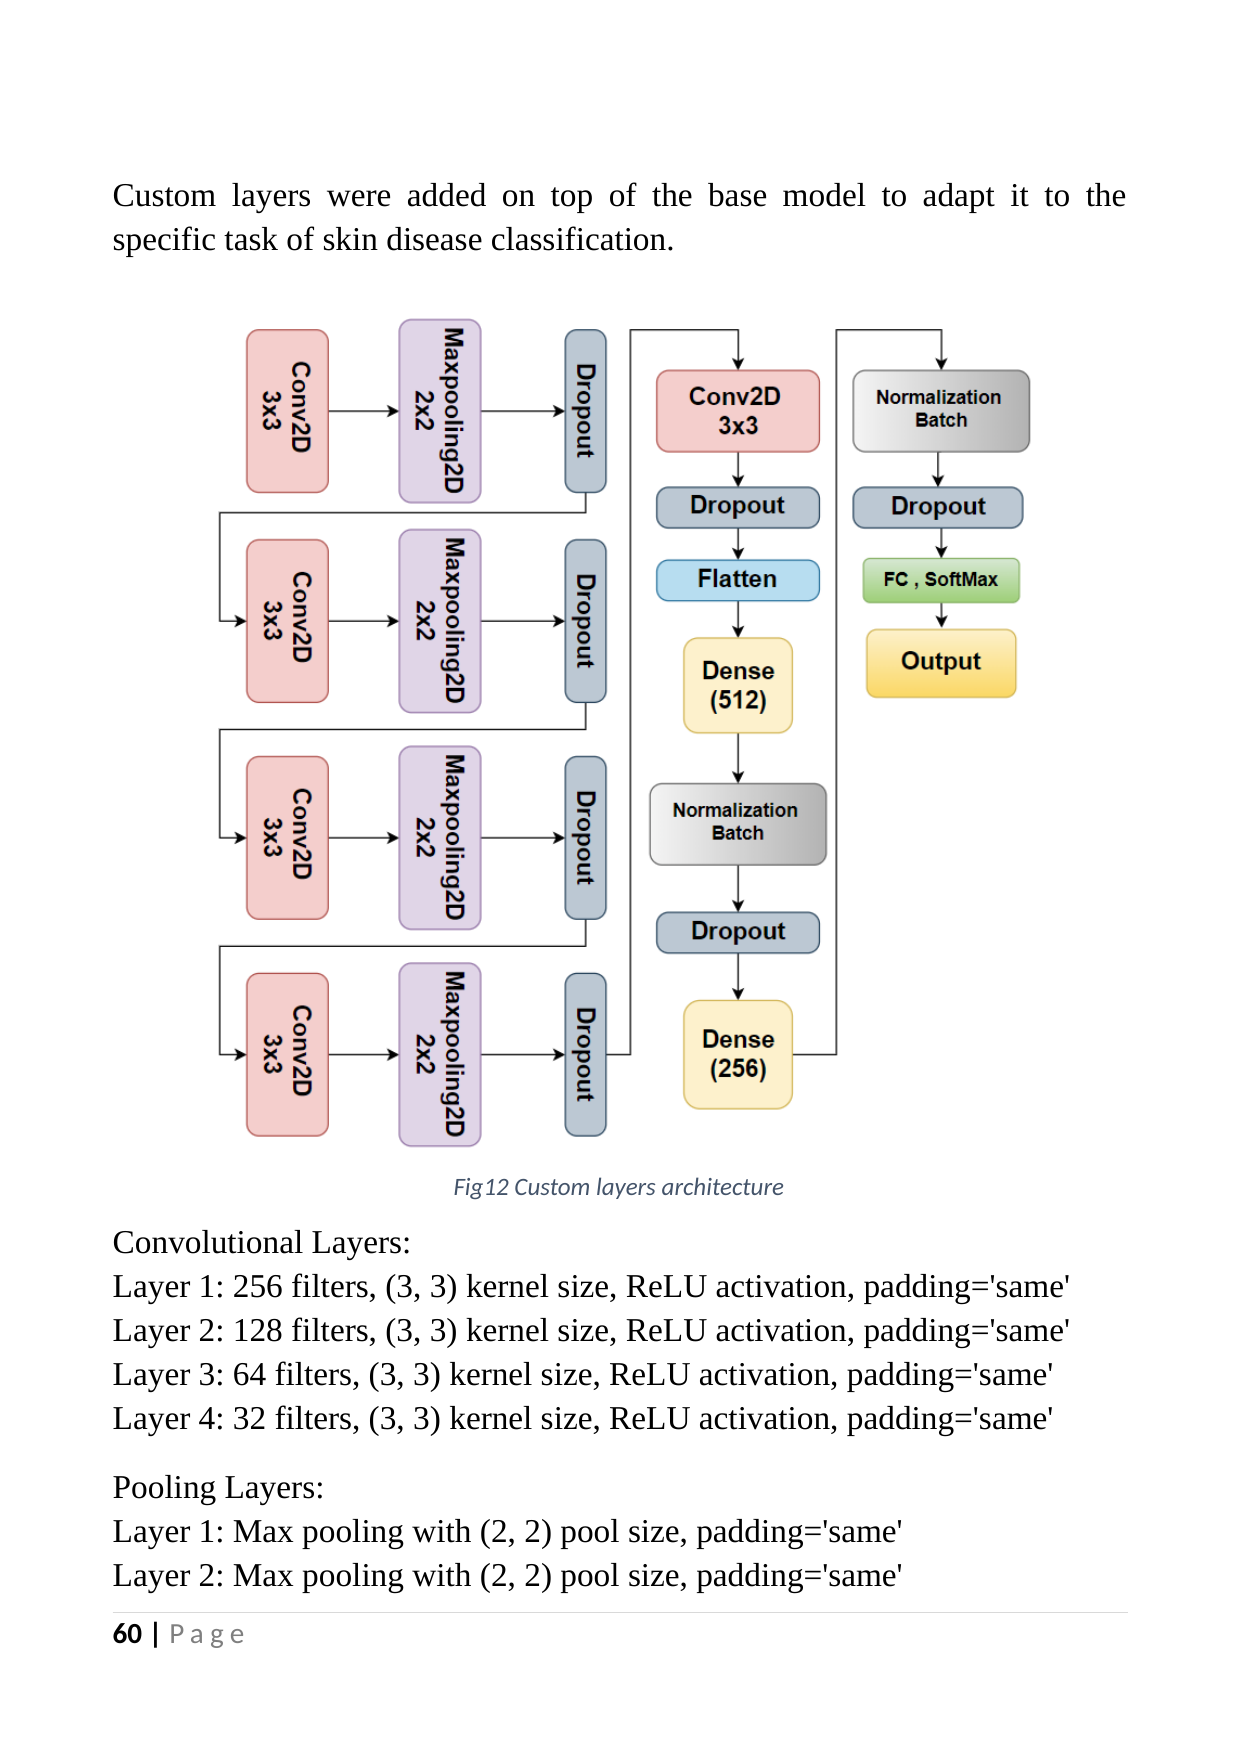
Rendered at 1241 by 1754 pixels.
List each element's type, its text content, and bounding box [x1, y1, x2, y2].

text Convolutional Layers: [112, 1222, 1128, 1261]
picture [188, 288, 1052, 1167]
text Layer 4: 32 filters, (3, 3) kernel size, ReLU activation, padding='same' [112, 1398, 1128, 1437]
text Layer 2: 128 filters, (3, 3) kernel size, ReLU activation, padding='same' [112, 1310, 1128, 1349]
text Custom layers were added on top of the base model to adapt it to the specific task of skin disease classification. [112, 175, 1128, 257]
text Layer 3: 64 filters, (3, 3) kernel size, ReLU activation, padding='same' [112, 1354, 1128, 1393]
text Layer 1: 256 filters, (3, 3) kernel size, ReLU activation, padding='same' [112, 1266, 1128, 1305]
text Layer 2: Max pooling with (2, 2) pool size, padding='same' [112, 1556, 1128, 1594]
text Pooling Layers: [112, 1468, 1128, 1506]
text Fig12 Custom layers architecture [112, 1171, 1128, 1201]
text Layer 1: Max pooling with (2, 2) pool size, padding='same' [112, 1512, 1128, 1550]
